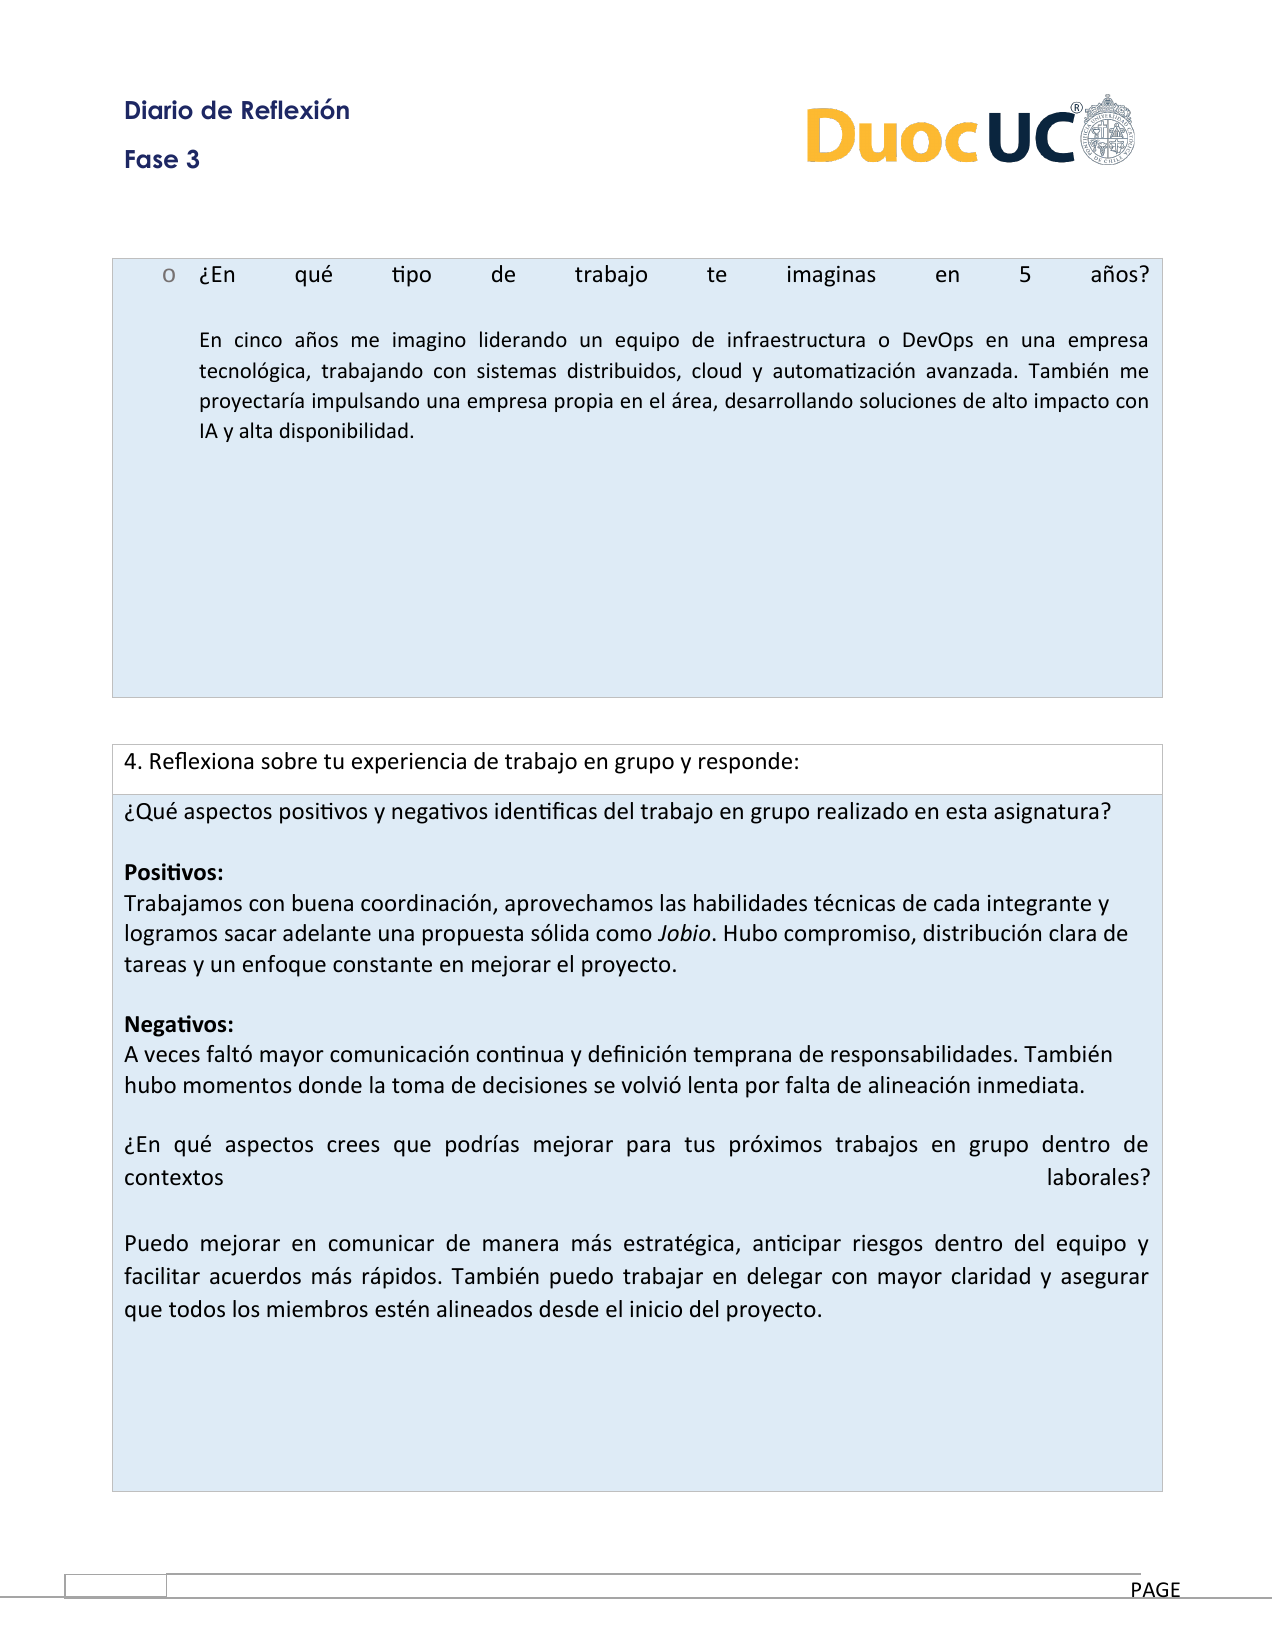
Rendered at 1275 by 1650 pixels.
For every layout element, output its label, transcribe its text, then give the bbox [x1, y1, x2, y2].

table_header 4. Reflexiona sobre tu experiencia de trabajo en grupo y responde: [113, 745, 1162, 794]
picture [807, 94, 1135, 165]
